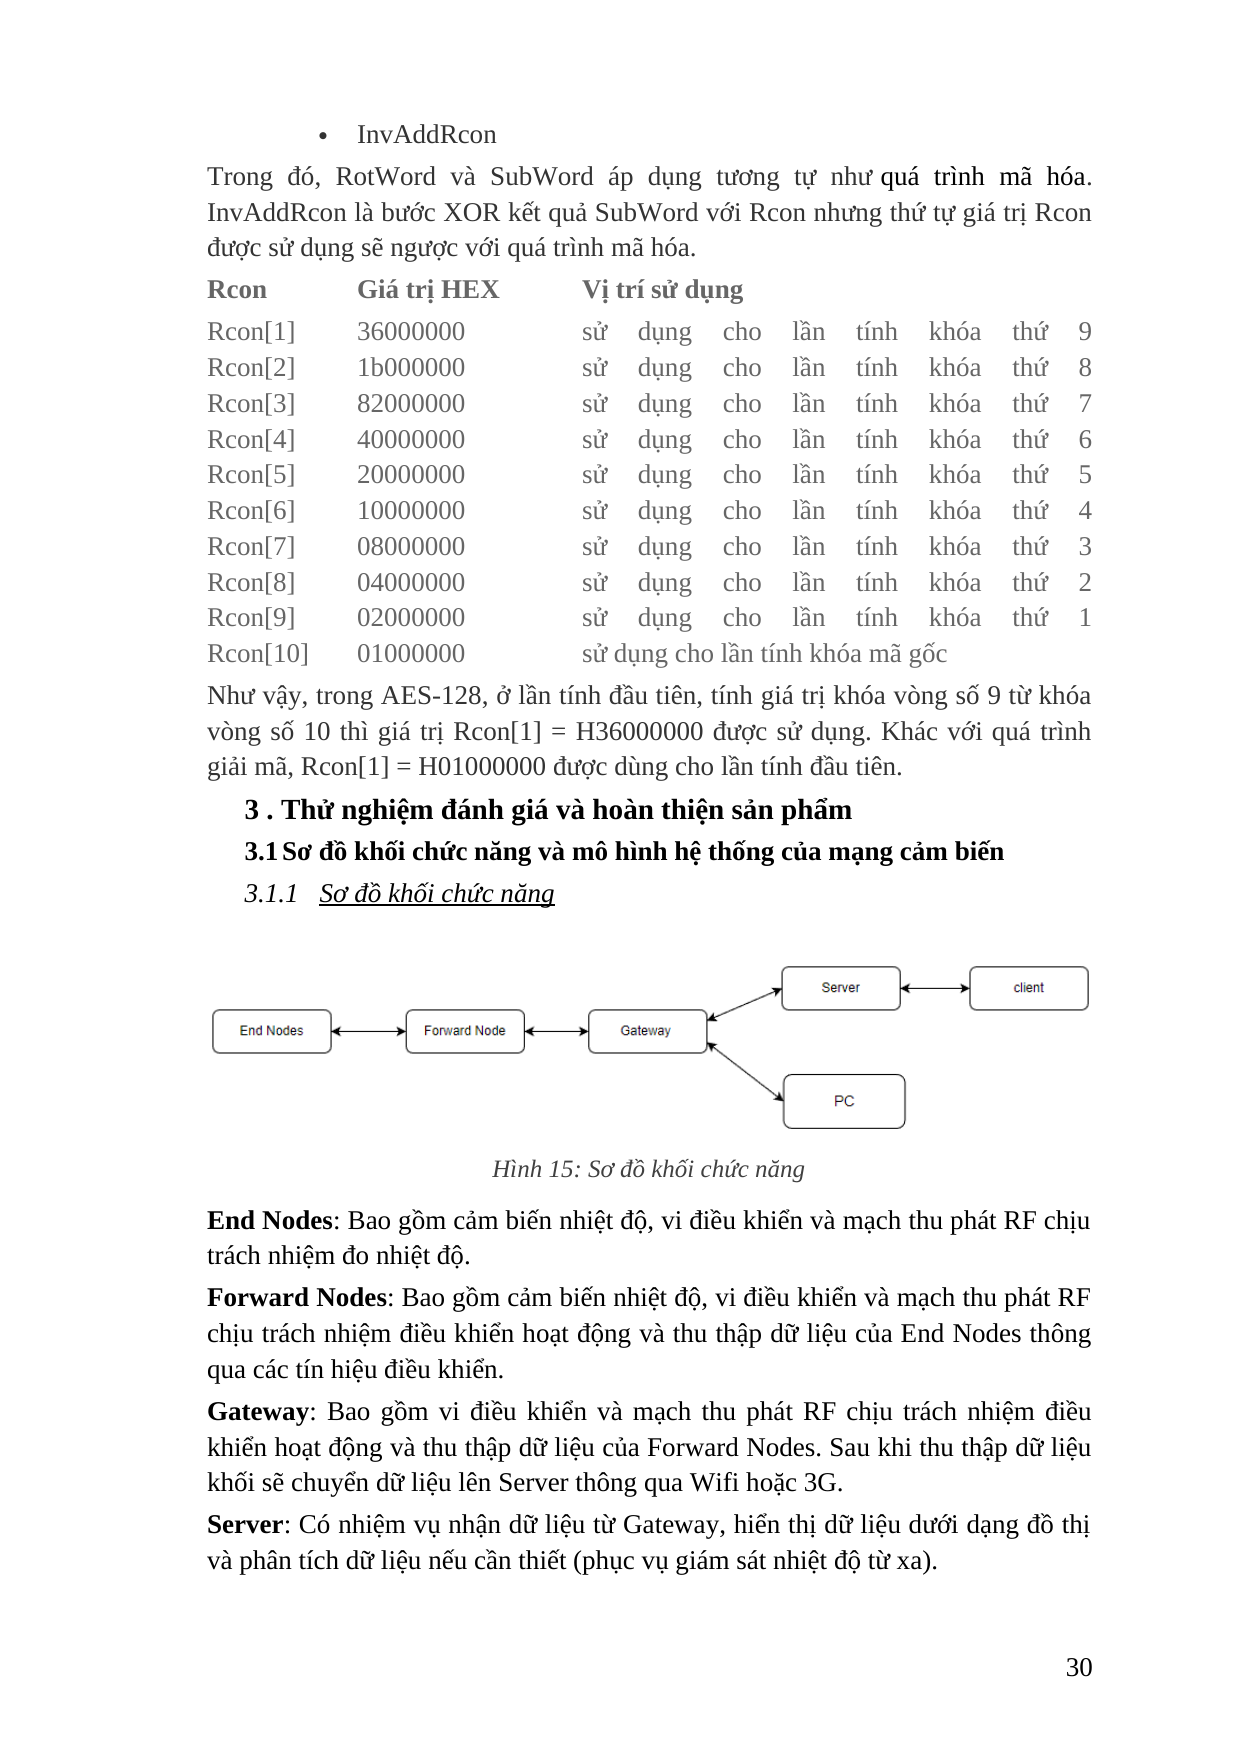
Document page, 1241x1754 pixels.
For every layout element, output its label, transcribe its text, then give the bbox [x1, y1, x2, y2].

list Sơ đồ khối chức năng [244, 877, 1092, 908]
text Server: Có nhiệm vụ nhận dữ liệu từ Gateway, hiển thị dữ liệu dưới dạng đồ thị và phân tích dữ liệu nếu cần thiết (phục vụ giám sát nhiệt độ từ xa). [207, 1508, 1092, 1575]
text Trong đó, RotWord và SubWord áp dụng tương tự như quá trình mã hóa. InvAddRcon là bước XOR kết quả SubWord với Rcon nhưng thứ tự giá trị Rcon được sử dụng sẽ ngược với quá trình mã hóa. [207, 160, 1092, 263]
subtitle Sơ đồ khối chức năng và mô hình hệ thống của mạng cảm biến [244, 835, 1092, 866]
text Rcon Giá trị HEX Vị trí sử dụng [207, 273, 1092, 305]
text End Nodes: Bao gồm cảm biến nhiệt độ, vi điều khiển và mạch thu phát RF chịu trách nhiệm đo nhiệt độ. [207, 1204, 1092, 1271]
text Như vậy, trong AES-128, ở lần tính đầu tiên, tính giá trị khóa vòng số 9 từ khóa vòng số 10 thì giá trị Rcon[1] = H36000000 được sử dụng. Khác với quá trình giải mã, Rcon[1] = H01000000 được dùng cho lần tính đầu tiên. [207, 679, 1092, 782]
text Rcon[1] 36000000 sử dụng cho lần tính khóa thứ 9 Rcon[2] 1b000000 sử dụng cho lần tính khóa thứ 8 Rcon[3] 82000000 sử dụng cho lần tính khóa thứ 7 Rcon[4] 40000000 sử dụng cho lần tính khóa thứ 6 Rcon[5] 20000000 sử dụng cho lần tính khóa thứ 5 Rcon[6] 10000000 sử dụng cho lần tính khóa thứ 4 Rcon[7] 08000000 sử dụng cho lần tính khóa thứ 3 Rcon[8] 04000000 sử dụng cho lần tính khóa thứ 2 Rcon[9] 02000000 sử dụng cho lần tính khóa thứ 1 Rcon[10] 01000000 sử dụng cho lần tính khóa mã gốc [207, 316, 1092, 668]
list InvAddRcon [319, 118, 1030, 149]
text 3 . Thử nghiệm đánh giá và hoàn thiện sản phẩm [244, 792, 1092, 826]
text Forward Nodes: Bao gồm cảm biến nhiệt độ, vi điều khiển và mạch thu phát RF chịu trách nhiệm điều khiển hoạt động và thu thập dữ liệu của End Nodes thông qua các tín hiệu điều khiển. [207, 1281, 1092, 1384]
text Gateway: Bao gồm vi điều khiển và mạch thu phát RF chịu trách nhiệm điều khiển hoạt động và thu thập dữ liệu của Forward Nodes. Sau khi thu thập dữ liệu khối sẽ chuyển dữ liệu lên Server thông qua Wifi hoặc 3G. [207, 1395, 1092, 1497]
picture [206, 919, 1093, 1144]
